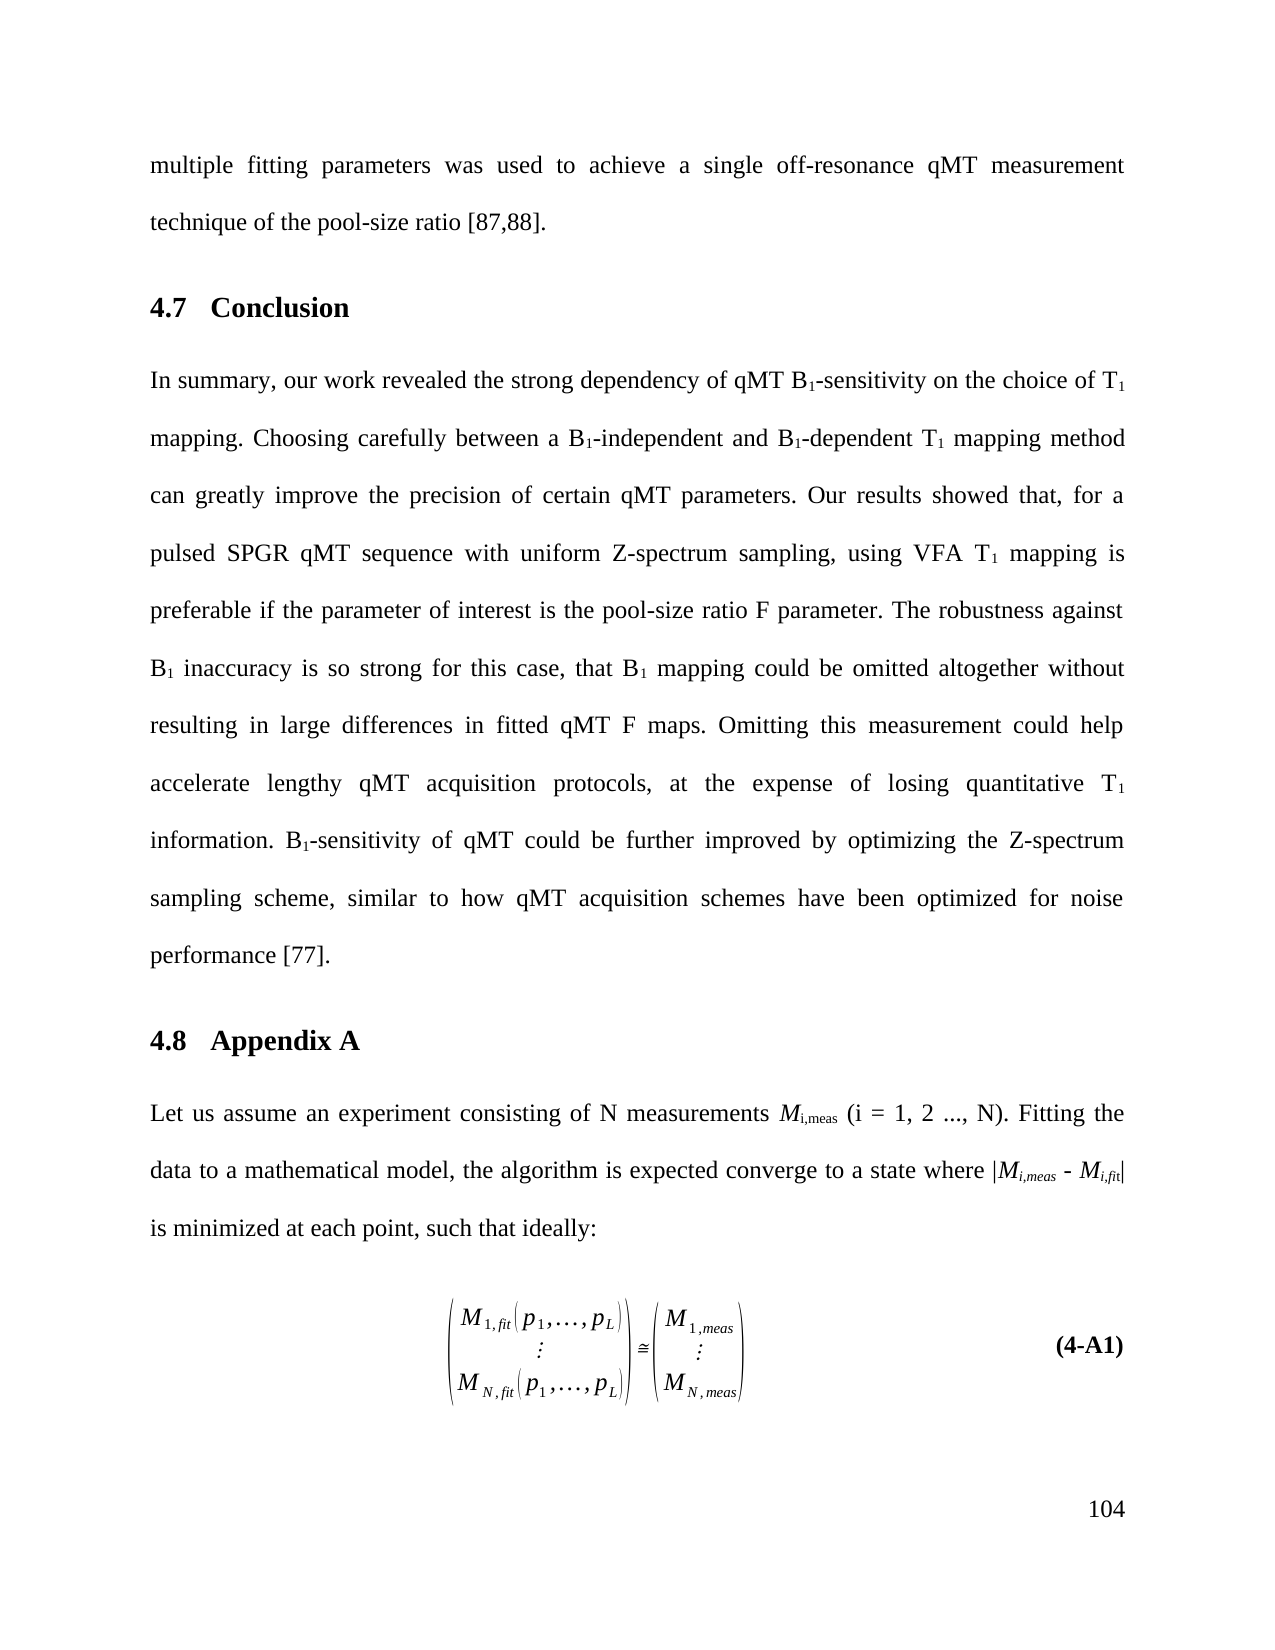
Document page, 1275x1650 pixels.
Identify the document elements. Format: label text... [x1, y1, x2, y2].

table_header [150, 1296, 1043, 1461]
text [150, 150, 1125, 236]
subtitle Conclusion [150, 290, 1125, 323]
text In summary, our work revealed the strong dependency of qMT B1-sensitivity on the choice of T1 mapping. Choosing carefully between a B1-independent and B1-dependent T1 mapping method can greatly improve the precision of certain qMT parameters. Our results showed that, for a pulsed SPGR qMT sequence with uniform Z-spectrum sampling, using VFA T1 mapping is preferable if the parameter of interest is the pool-size ratio F parameter. The robustness against B1 inaccuracy is so strong for this case, that B1 mapping could be omitted altogether without resulting in large differences in fitted qMT F maps. Omitting this measurement could help accelerate lengthy qMT acquisition protocols, at the expense of losing quantitative T1 information. B1-sensitivity of qMT could be further improved by optimizing the Z-spectrum sampling scheme, similar to how qMT acquisition schemes have been optimized for noise performance [77]. [150, 365, 1125, 969]
subtitle Appendix A [150, 1023, 1125, 1056]
table_header (4-A1) [1043, 1296, 1135, 1461]
text Let us assume an experiment consisting of N measurements Mi,meas (i = 1, 2 ..., N). Fitting the data to a mathematical model, the algorithm is expected converge to a state where |Mi,meas - Mi,fit| is minimized at each point, such that ideally: [150, 1098, 1125, 1242]
